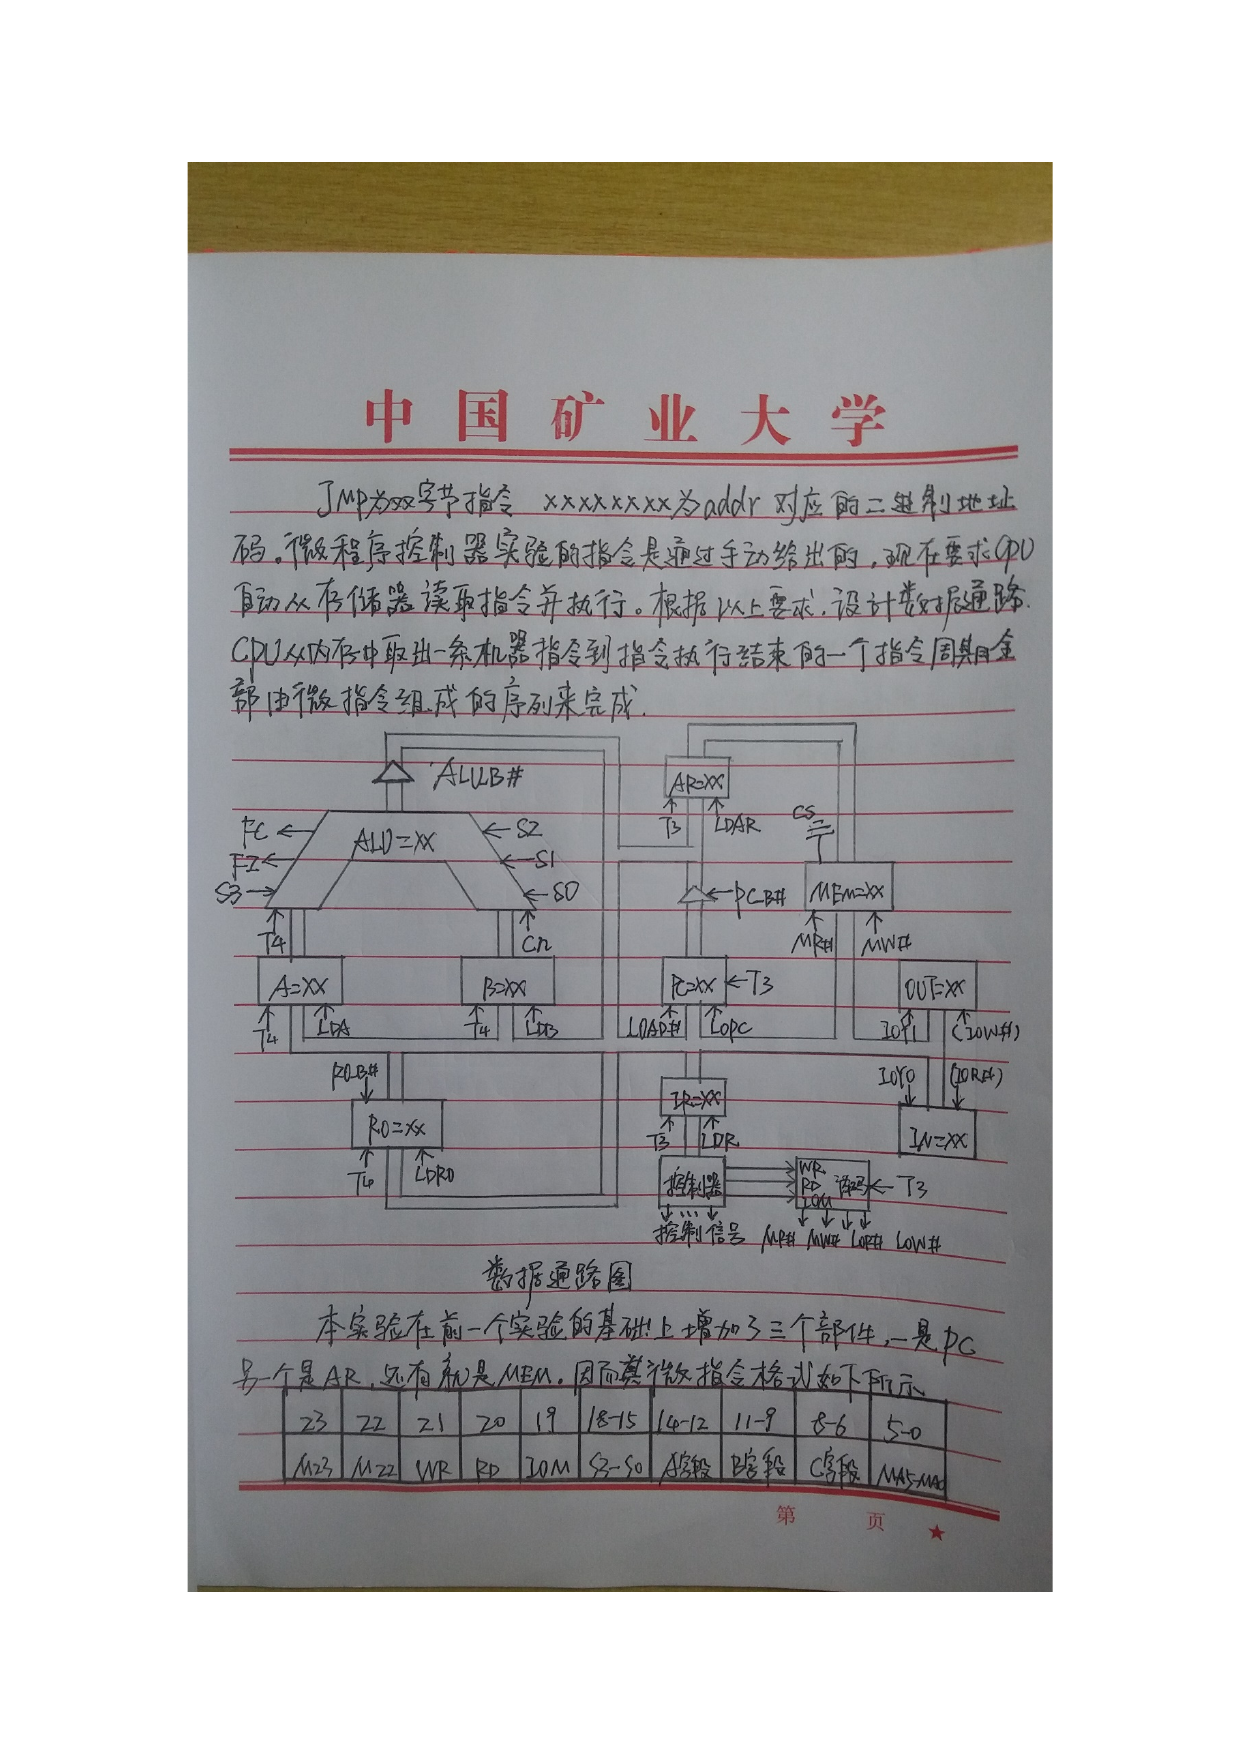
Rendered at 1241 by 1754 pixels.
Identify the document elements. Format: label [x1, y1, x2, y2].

picture [187, 162, 1053, 1592]
